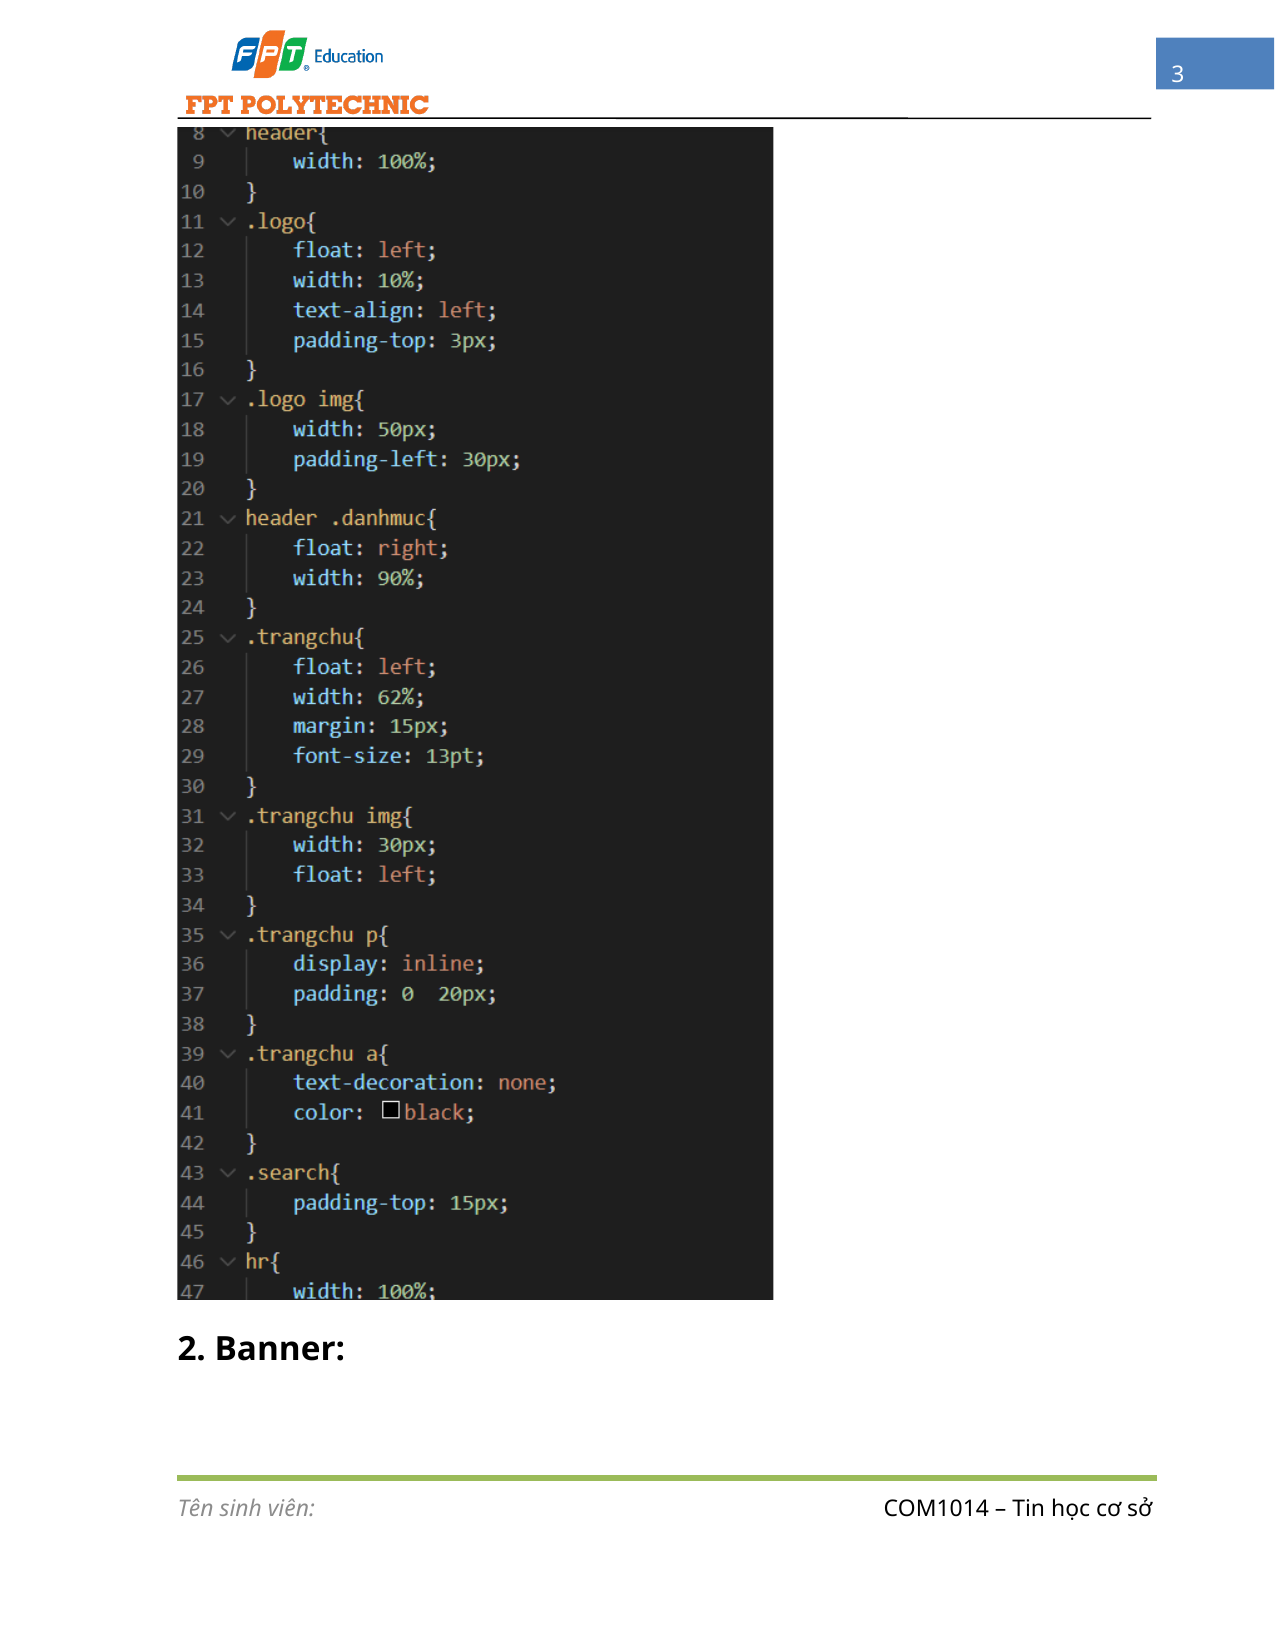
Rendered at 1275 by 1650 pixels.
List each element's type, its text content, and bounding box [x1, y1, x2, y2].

list Banner: [177, 1325, 1157, 1371]
picture [177, 127, 774, 1300]
picture [177, 22, 437, 122]
